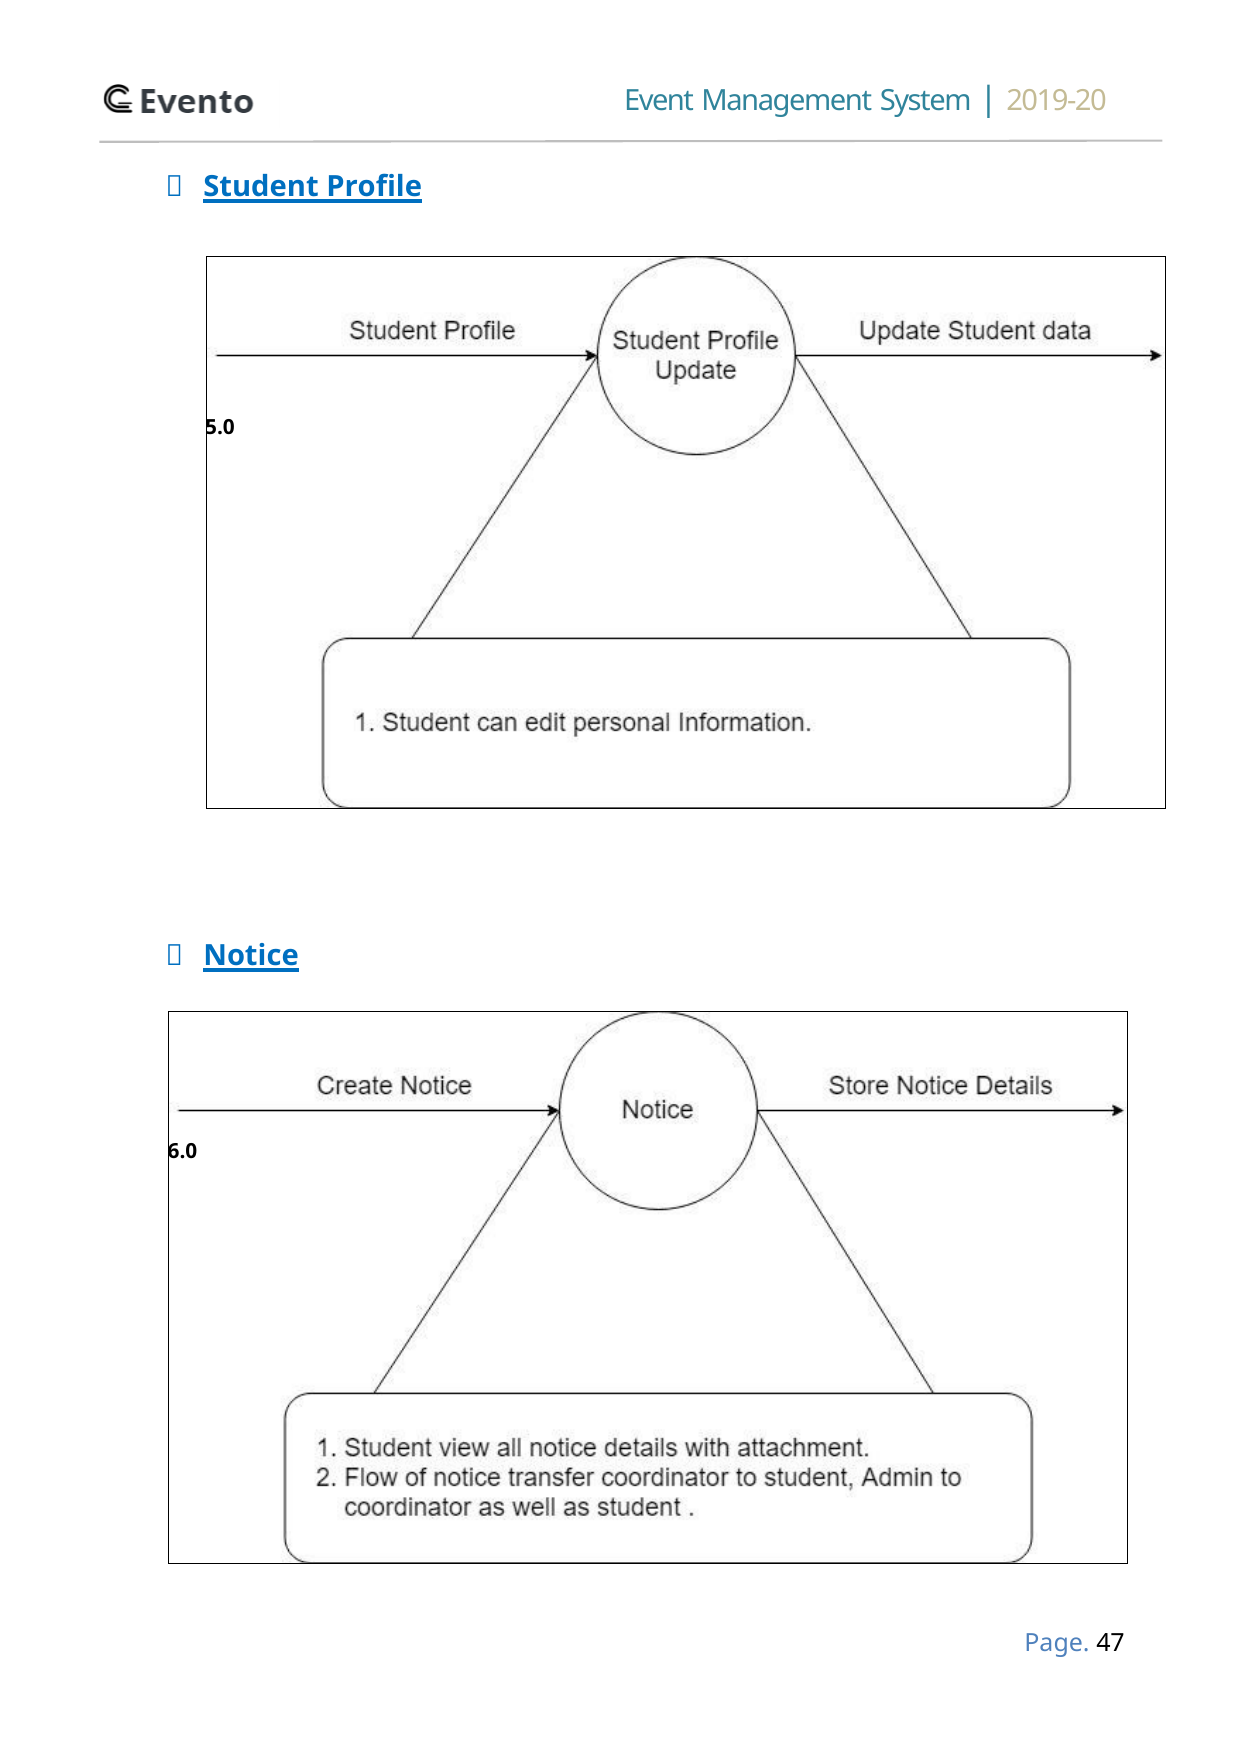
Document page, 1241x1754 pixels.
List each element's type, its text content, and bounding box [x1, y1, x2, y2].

picture [169, 1012, 1127, 1563]
subtitle Student Profile [165, 165, 1203, 205]
picture [103, 80, 280, 128]
picture [207, 257, 1165, 808]
list Notice [165, 934, 1203, 974]
